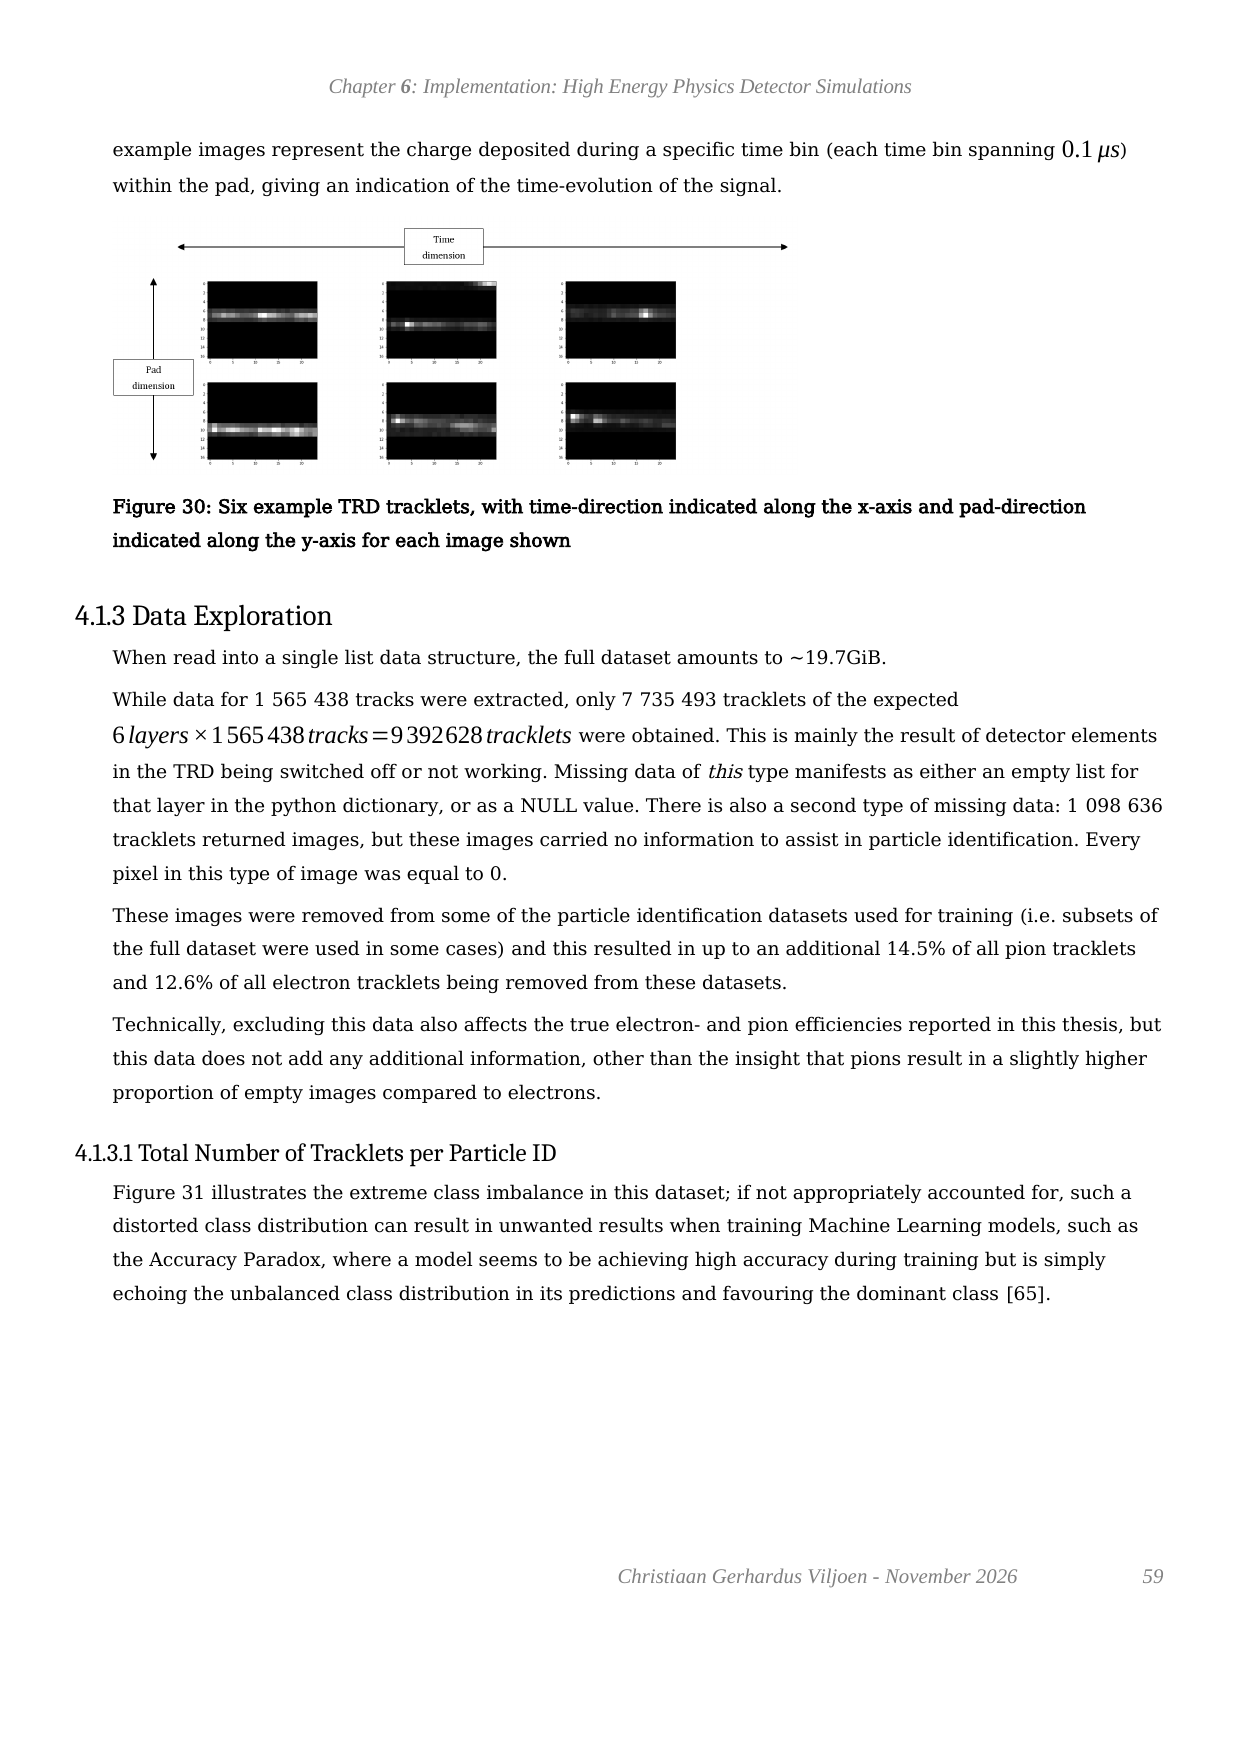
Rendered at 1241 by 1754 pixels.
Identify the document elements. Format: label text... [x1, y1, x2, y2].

text Technically, excluding this data also affects the true electron- and pion efficiencies reported in this thesis, but this data does not add any additional information, other than the insight that pions result in a slightly higher proportion of empty images compared to electrons. [112, 1013, 1165, 1103]
text Figure 31 illustrates the extreme class imbalance in this dataset; if not appropriately accounted for, such a distorted class distribution can result in unwanted results when training Machine Learning models, such as the Accuracy Paradox, where a model seems to be achieving high accuracy during training but is simply echoing the unbalanced class distribution in its predictions and favouring the dominant class . [112, 1181, 1165, 1304]
subtitle Data Exploration [75, 599, 1165, 633]
text Figure 30: Six example TRD tracklets, with time-direction indicated along the x-axis and pad-direction indicated along the y-axis for each image shown [112, 494, 1165, 551]
picture [112, 216, 798, 475]
text While data for 1 565 438 tracks were extracted, only 7 735 493 tracklets of the expected were obtained. This is mainly the result of detector elements in the TRD being switched off or not working. Missing data of this type manifests as either an empty list for that layer in the python dictionary, or as a NULL value. There is also a second type of missing data: 1 098 636 tracklets returned images, but these images carried no information to assist in particle identification. Every pixel in this type of image was equal to 0. [112, 687, 1165, 884]
text These images were removed from some of the particle identification datasets used for training (i.e. subsets of the full dataset were used in some cases) and this resulted in up to an additional 14.5% of all pion tracklets and 12.6% of all electron tracklets being removed from these datasets. [112, 903, 1165, 993]
subtitle Total Number of Tracklets per Particle ID [75, 1139, 1165, 1168]
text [112, 135, 1165, 197]
text When read into a single list data structure, the full dataset amounts to ~19.7GiB. [112, 645, 1165, 668]
